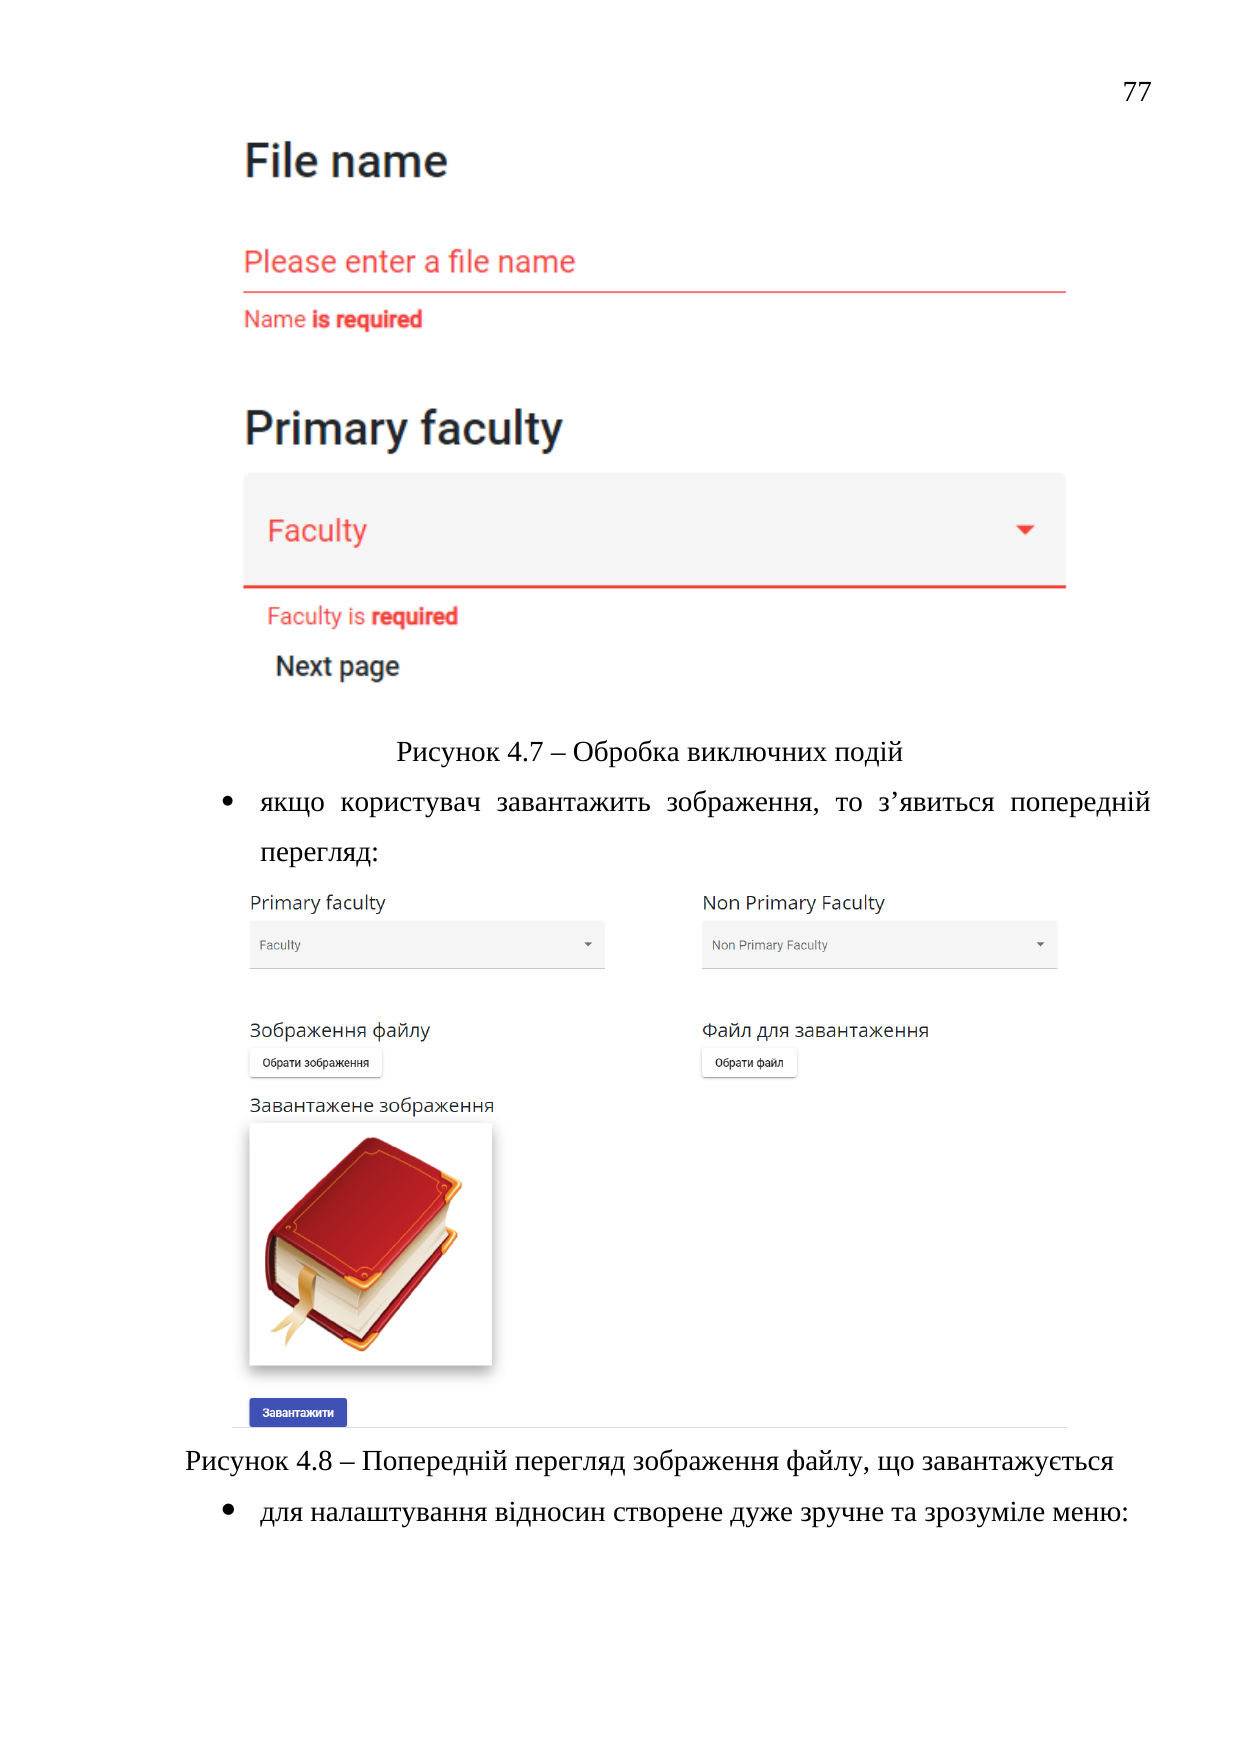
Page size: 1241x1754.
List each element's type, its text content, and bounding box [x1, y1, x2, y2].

list для налаштування відносин створене дуже зручне та зрозуміле меню: [223, 1494, 1152, 1528]
list якщо користувач завантажить зображення, то з’явиться попередній перегляд: [223, 784, 1152, 868]
list Рисунок 4.7 – Обробка виключних подій [148, 734, 1152, 767]
text Рисунок 4.8 – Попередній перегляд зображення файлу, що завантажується [148, 1443, 1152, 1477]
picture [203, 118, 1096, 720]
picture [231, 884, 1068, 1430]
